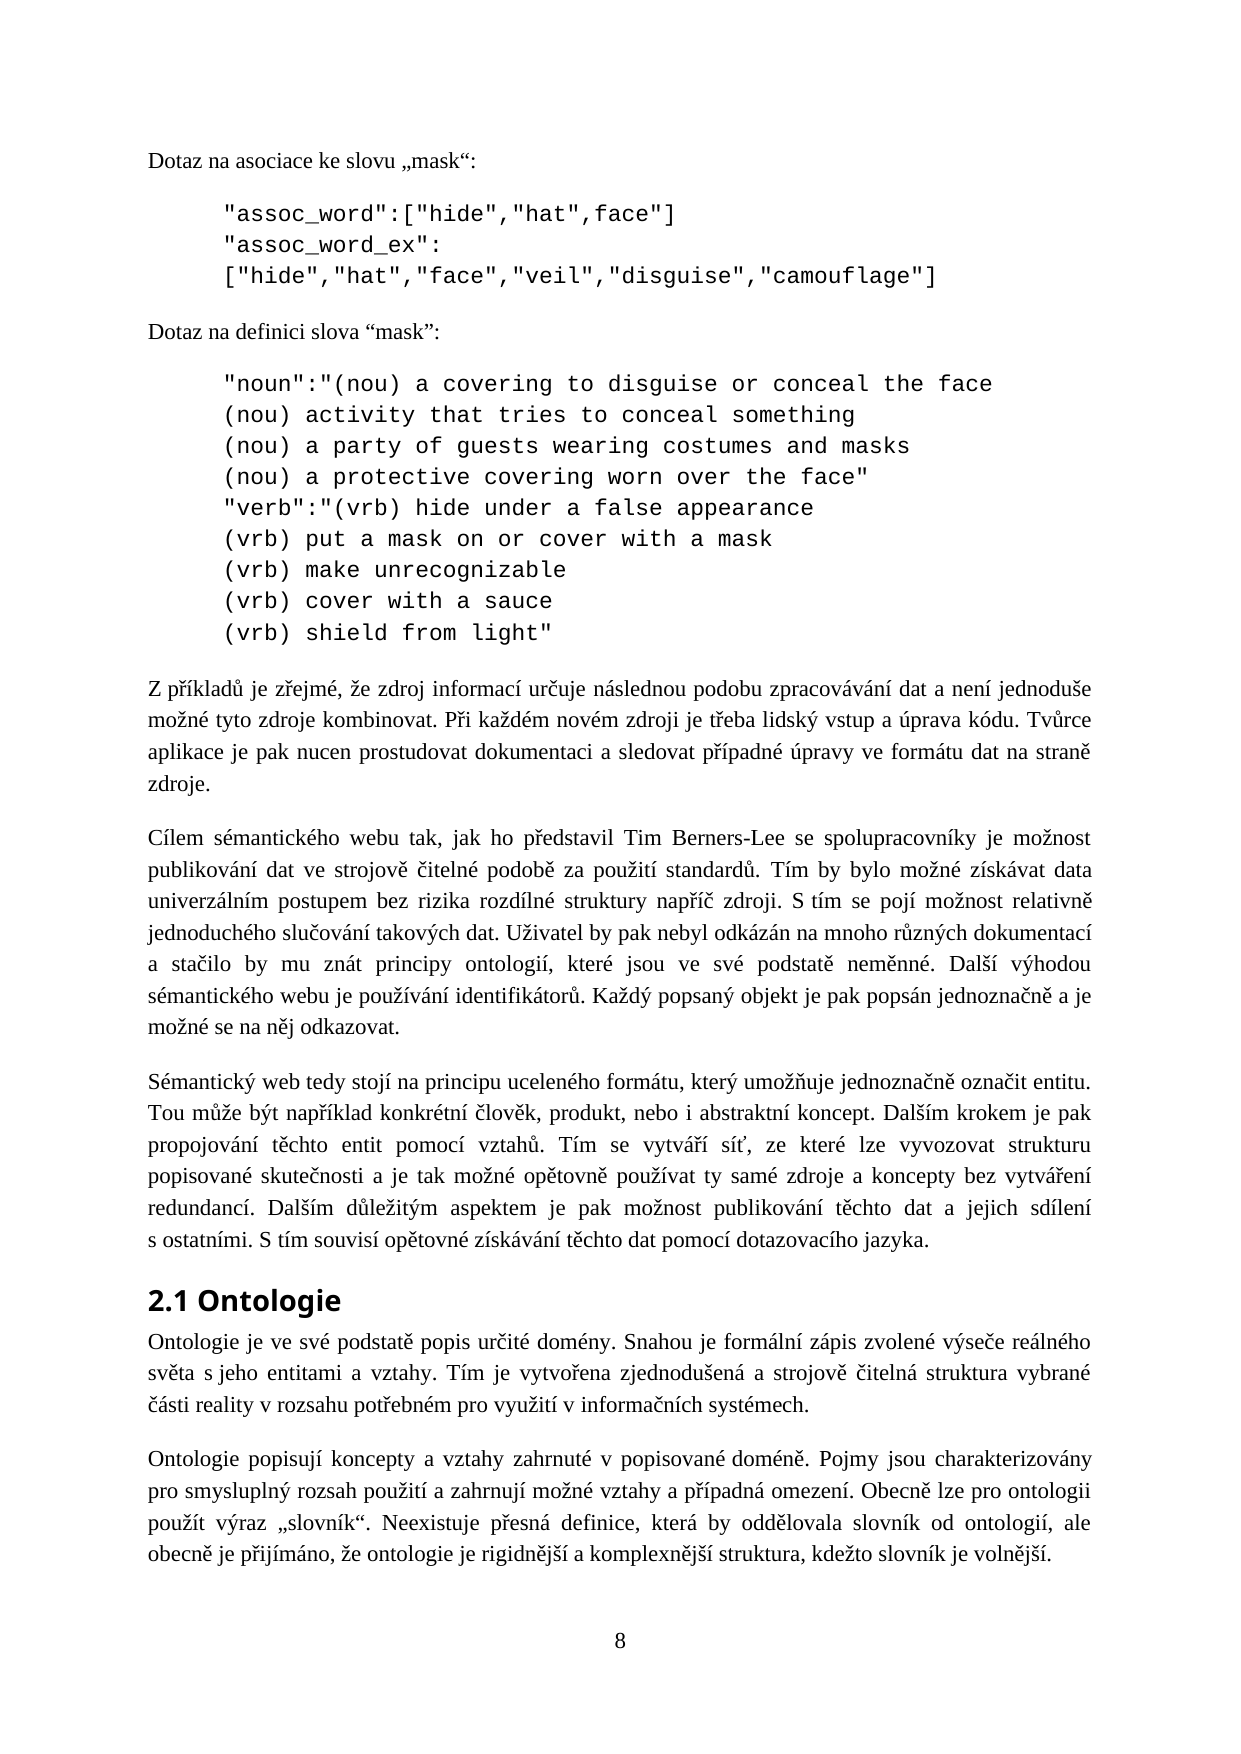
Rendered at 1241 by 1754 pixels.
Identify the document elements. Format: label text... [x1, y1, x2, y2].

text Ontologie popisují koncepty a vztahy zahrnuté v popisované doméně. Pojmy jsou charakterizovány pro smysluplný rozsah použití a zahrnují možné vztahy a případná omezení. Obecně lze pro ontologii použít výraz „slovník“. Neexistuje přesná definice, která by oddělovala slovník od ontologií, ale obecně je přijímáno, že ontologie je rigidnější a komplexnější struktura, kdežto slovník je volnější. [148, 1445, 1093, 1566]
text "assoc_word_ex":["hide","hat","face","veil","disguise","camouflage"] [223, 233, 1093, 290]
text (vrb) shield from light" [223, 621, 1093, 647]
text "verb":"(vrb) hide under a false appearance [223, 497, 1093, 523]
text "noun":"(nou) a covering to disguise or conceal the face [223, 373, 1093, 398]
text Z příkladů je zřejmé, že zdroj informací určuje následnou podobu zpracovávání dat a není jednoduše možné tyto zdroje kombinovat. Při každém novém zdroji je třeba lidský vstup a úprava kódu. Tvůrce aplikace je pak nucen prostudovat dokumentaci a sledovat případné úpravy ve formátu dat na straně zdroje. [148, 675, 1093, 796]
text Dotaz na asociace ke slovu „mask“: [148, 148, 1093, 174]
text (nou) a party of guests wearing costumes and masks [223, 435, 1093, 461]
subtitle Ontologie [148, 1280, 1093, 1320]
text Sémantický web tedy stojí na principu uceleného formátu, který umožňuje jednoznačně označit entitu. Tou může být například konkrétní člověk, produkt, nebo i abstraktní koncept. Dalším krokem je pak propojování těchto entit pomocí vztahů. Tím se vytváří síť, ze které lze vyvozovat strukturu popisované skutečnosti a je tak možné opětovně používat ty samé zdroje a koncepty bez vytváření redundancí. Dalším důležitým aspektem je pak možnost publikování těchto dat a jejich sdílení s ostatními. S tím souvisí opětovné získávání těchto dat pomocí dotazovacího jazyka. [148, 1068, 1093, 1252]
text (nou) activity that tries to conceal something [223, 404, 1093, 429]
text (vrb) make unrecognizable [223, 559, 1093, 585]
text (nou) a protective covering worn over the face" [223, 466, 1093, 492]
text Ontologie je ve své podstatě popis určité domény. Snahou je formální zápis zvolené výseče reálného světa s jeho entitami a vztahy. Tím je vytvořena zjednodušená a strojově čitelná struktura vybrané části reality v rozsahu potřebném pro využití v informačních systémech. [148, 1328, 1093, 1417]
text (vrb) put a mask on or cover with a mask [223, 528, 1093, 554]
text Cílem sémantického webu tak, jak ho představil Tim Berners-Lee se spolupracovníky je možnost publikování dat ve strojově čitelné podobě za použití standardů. Tím by bylo možné získávat data univerzálním postupem bez rizika rozdílné struktury napříč zdroji. S tím se pojí možnost relativně jednoduchého slučování takových dat. Uživatel by pak nebyl odkázán na mnoho různých dokumentací a stačilo by mu znát principy ontologií, které jsou ve své podstatě neměnné. Další výhodou sémantického webu je používání identifikátorů. Každý popsaný objekt je pak popsán jednoznačně a je možné se na něj odkazovat. [148, 824, 1093, 1040]
text "assoc_word":["hide","hat",face"] [223, 202, 1093, 228]
text (vrb) cover with a sauce [223, 590, 1093, 616]
text Dotaz na definici slova “mask”: [148, 318, 1093, 344]
